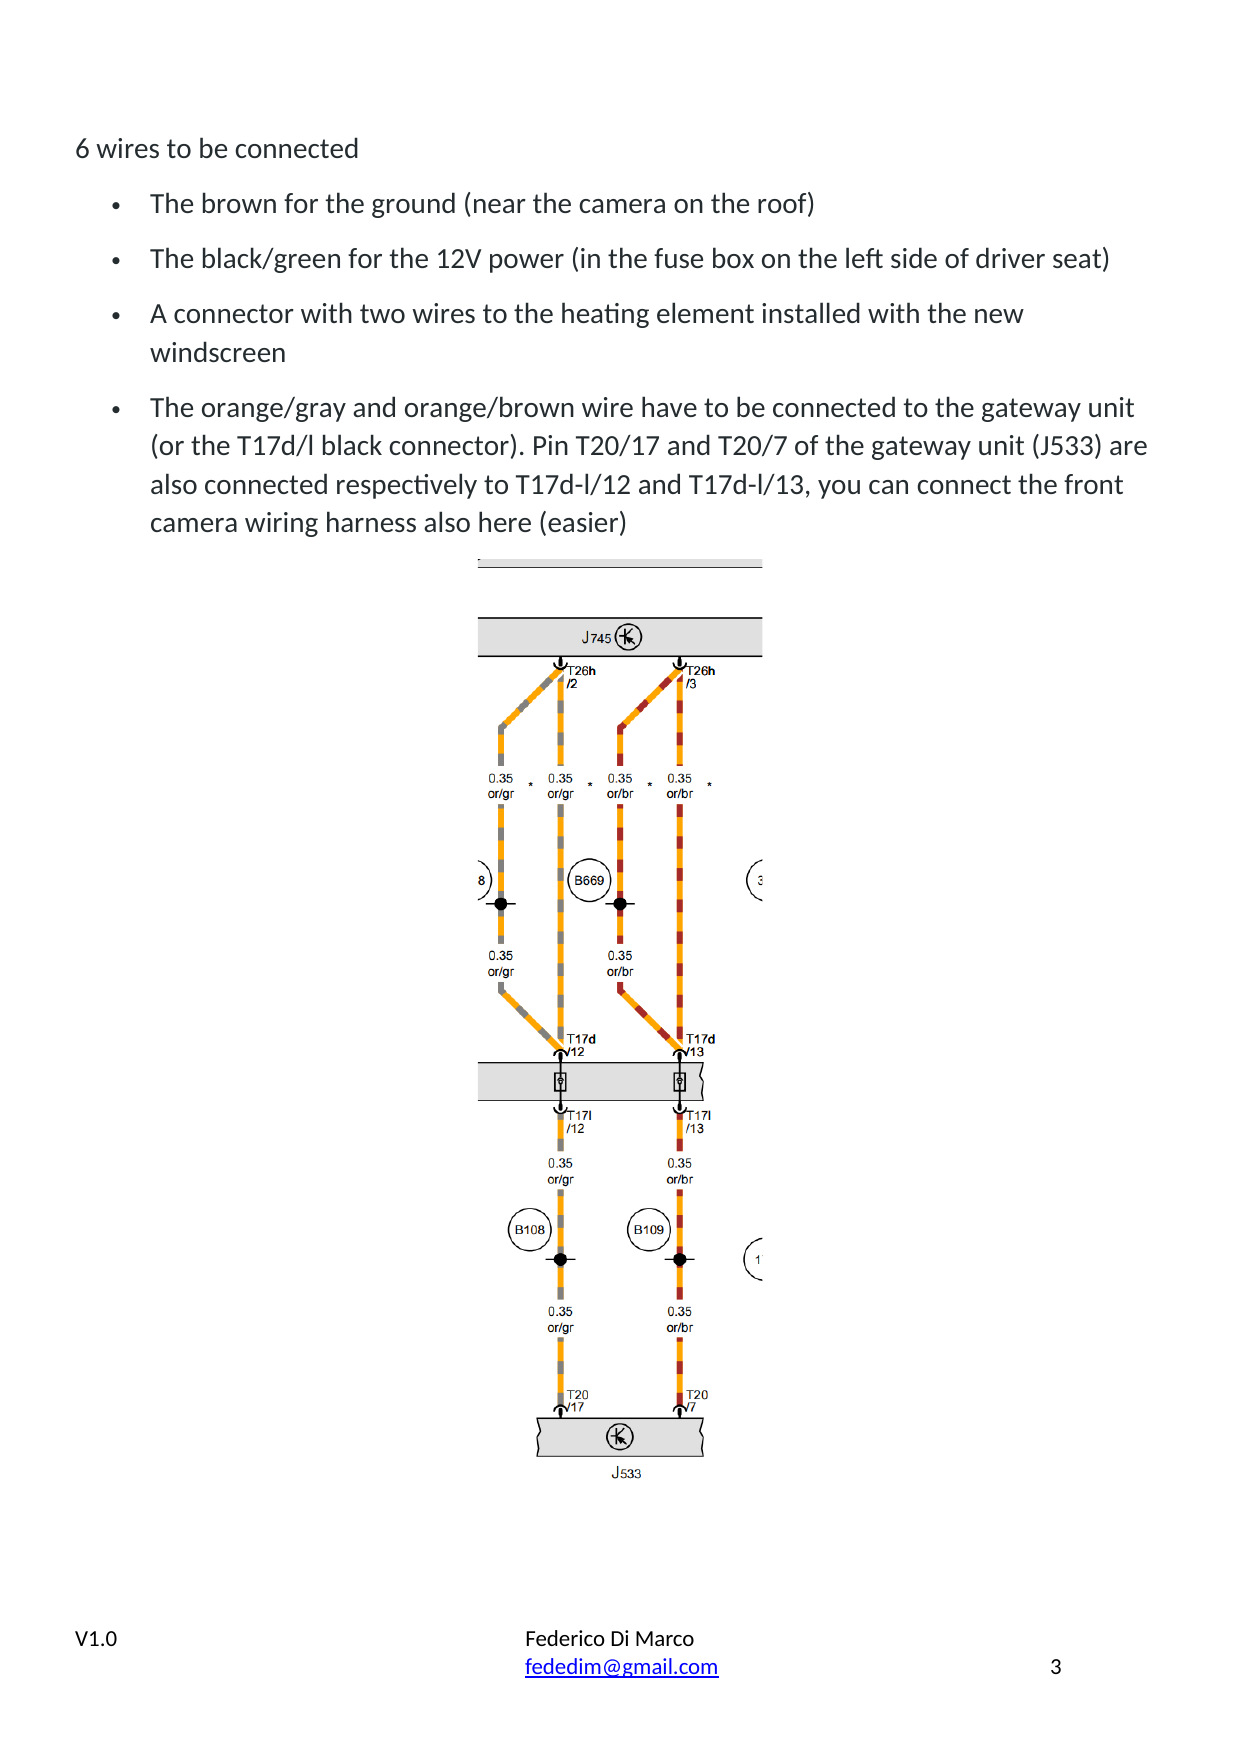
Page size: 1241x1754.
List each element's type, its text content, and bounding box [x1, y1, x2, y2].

list The orange/gray and orange/brown wire have to be connected to the gateway unit (or the T17d/l black connector). Pin T20/17 and T20/7 of the gateway unit (J533) are also connected respectively to T17d-l/12 and T17d-l/13, you can connect the front camera wiring harness also here (easier) [112, 389, 1165, 540]
list The black/green for the 12V power (in the fuse box on the left side of driver seat) [112, 240, 1165, 276]
text 6 wires to be connected [75, 130, 1165, 166]
picture [477, 559, 763, 1494]
list The brown for the ground (near the camera on the roof) [112, 185, 1165, 221]
list A connector with two wires to the heating element installed with the new windscreen [112, 295, 1165, 369]
